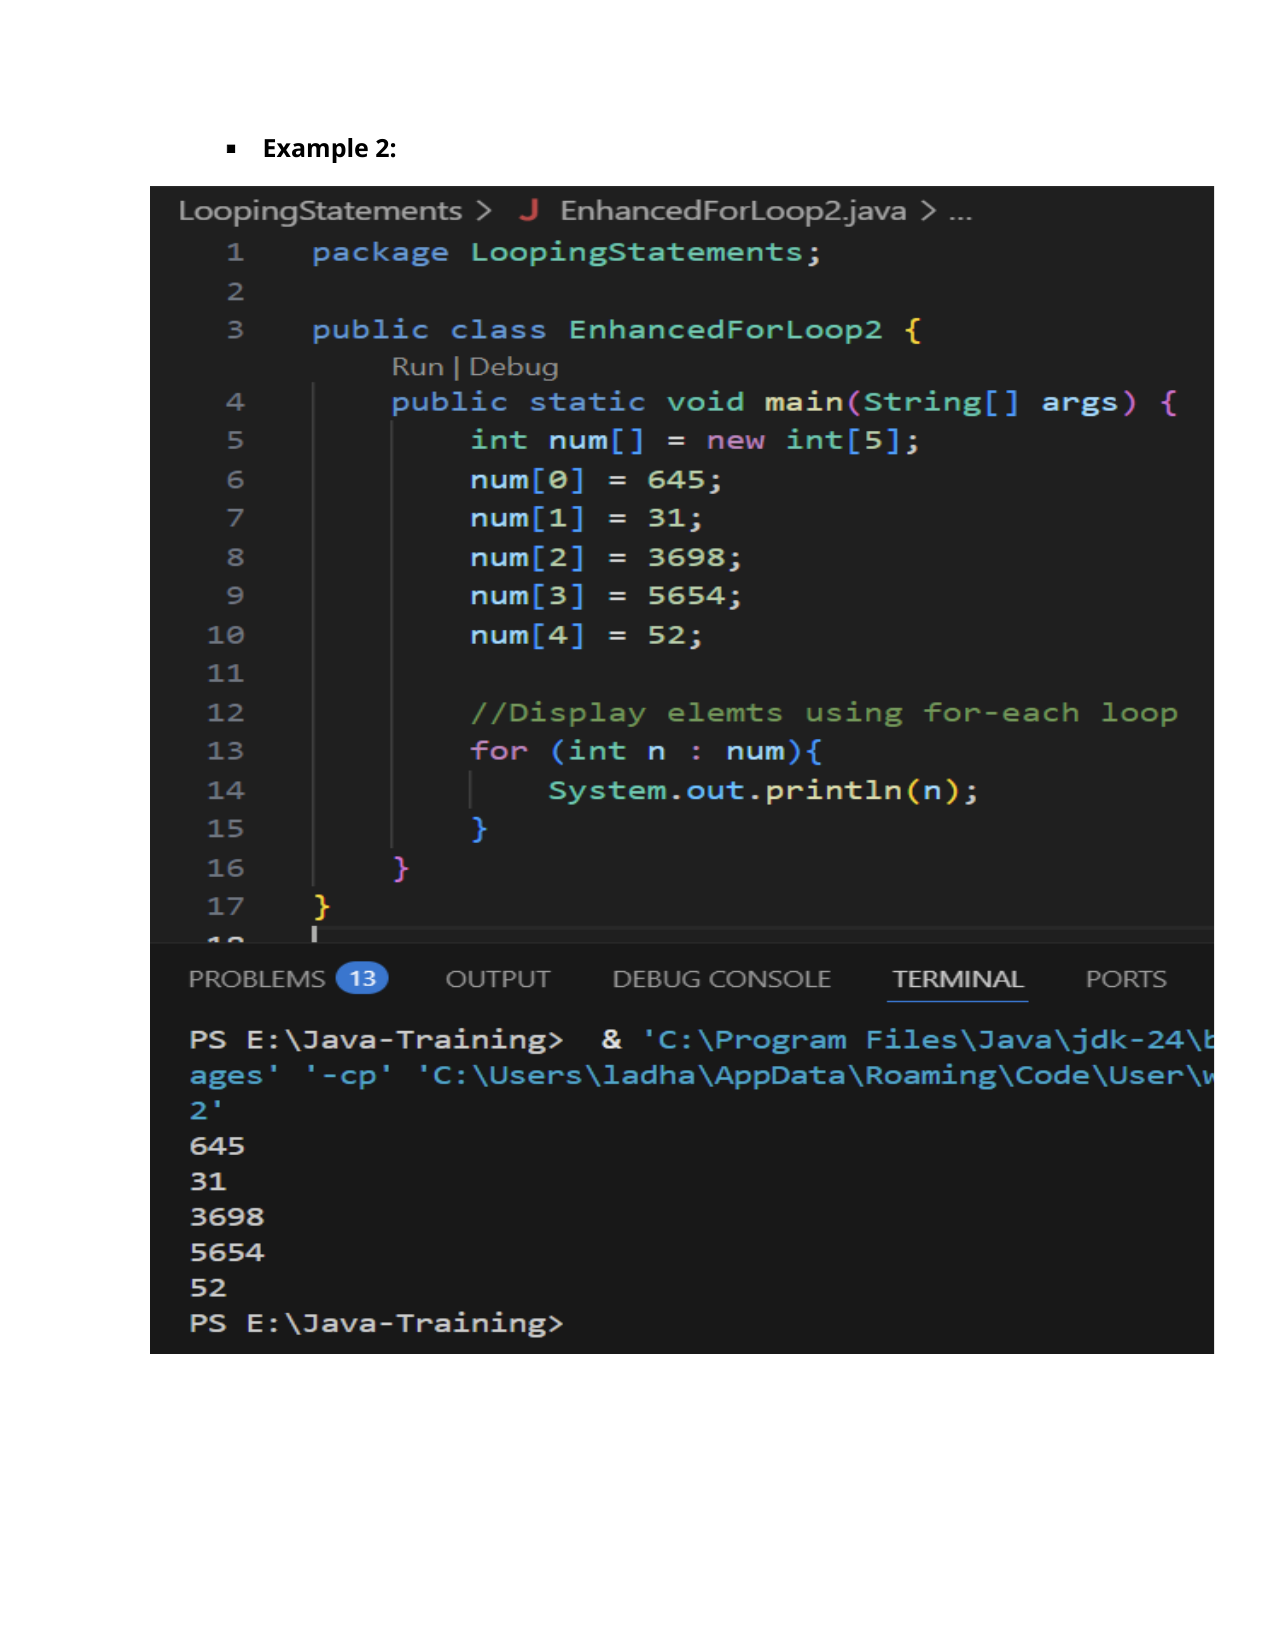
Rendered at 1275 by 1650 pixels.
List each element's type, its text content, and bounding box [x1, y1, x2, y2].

picture [150, 186, 1215, 1354]
list Example 2: [225, 131, 1200, 165]
